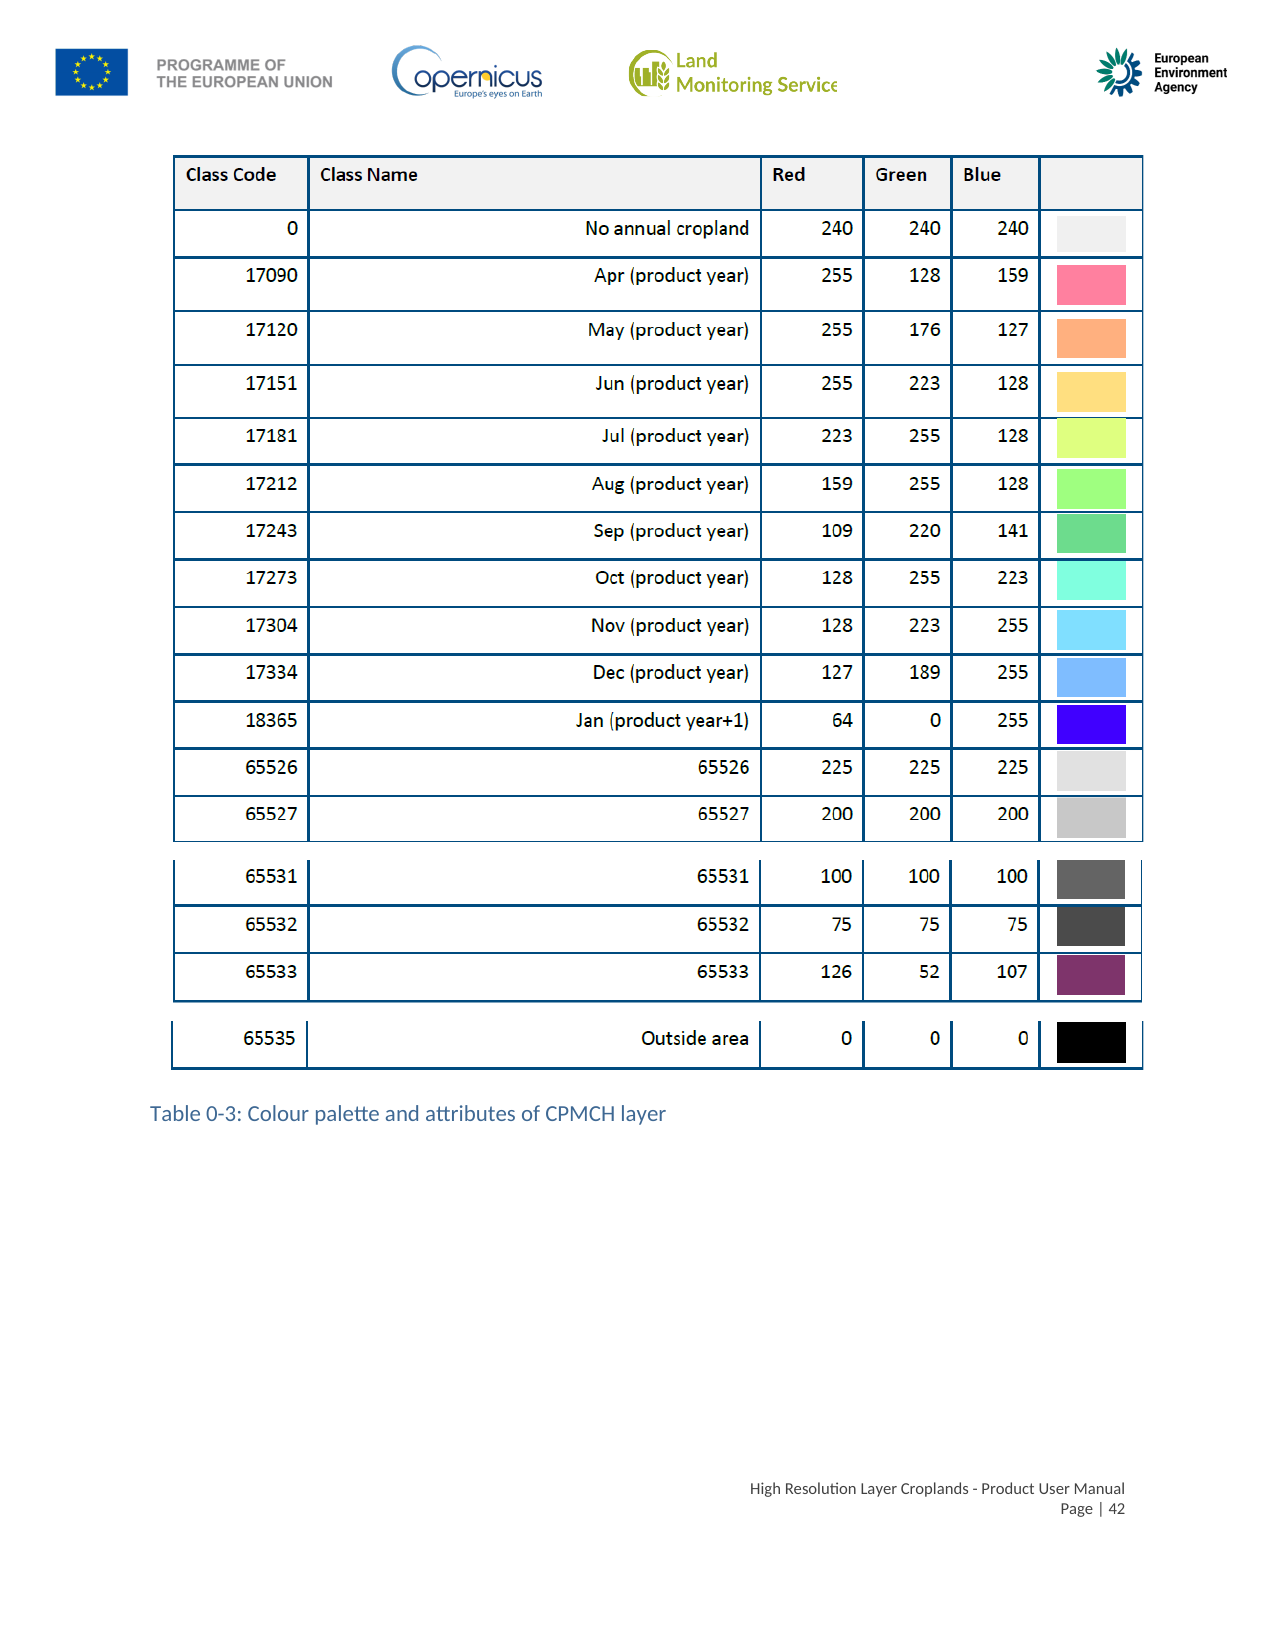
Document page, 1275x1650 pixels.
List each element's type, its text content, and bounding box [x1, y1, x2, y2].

text Table 0-3: Colour palette and attributes of CPMCH layer [150, 1099, 1125, 1127]
picture [29, 21, 351, 124]
picture [168, 150, 1144, 842]
picture [371, 15, 560, 130]
picture [628, 50, 837, 97]
picture [168, 860, 1144, 1003]
picture [1094, 46, 1228, 97]
picture [168, 1021, 1144, 1074]
